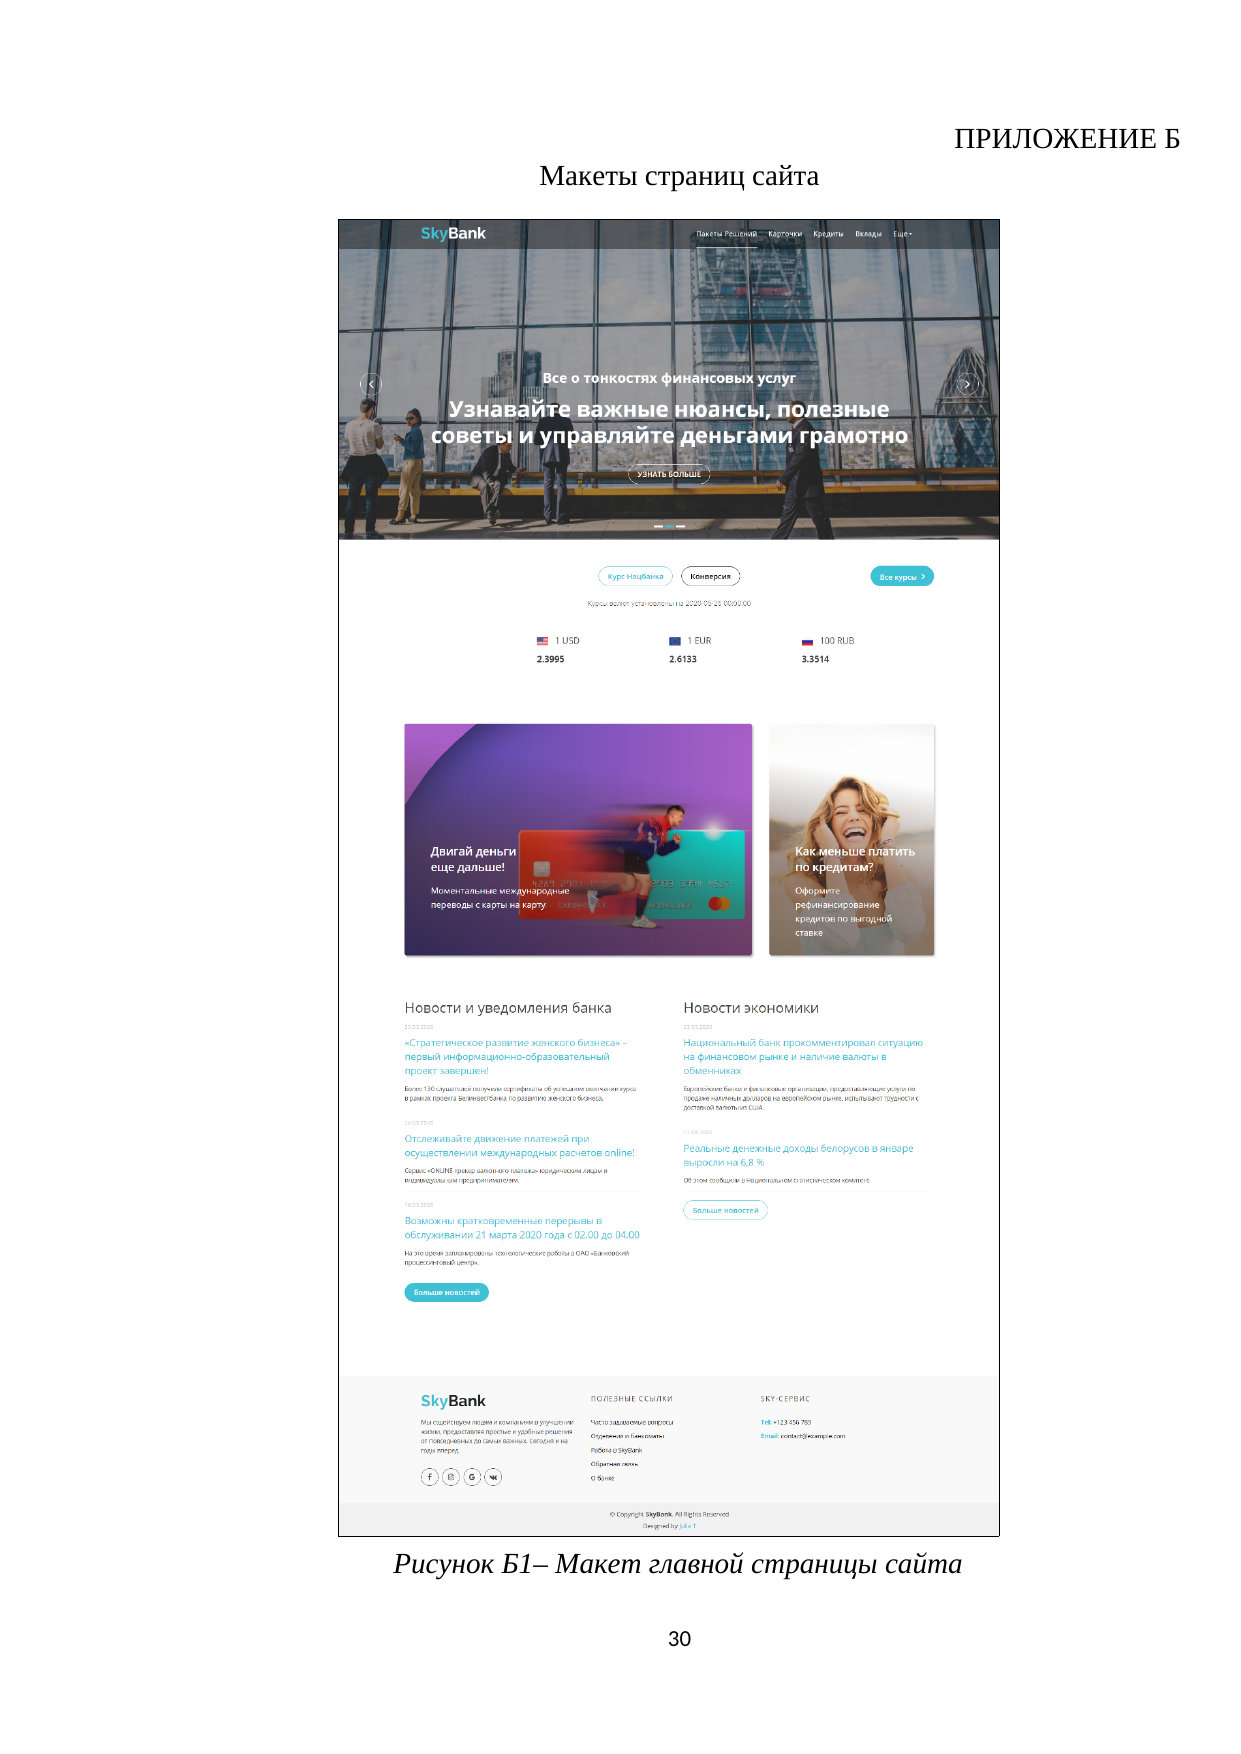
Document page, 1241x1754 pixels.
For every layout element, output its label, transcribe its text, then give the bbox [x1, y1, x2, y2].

picture [339, 220, 999, 1536]
text Рисунок Б1– Макет главной страницы сайта [177, 1543, 1181, 1581]
text ПРИЛОЖЕНИЕ Б [177, 118, 1181, 156]
text Макеты страниц сайта [177, 156, 1181, 193]
